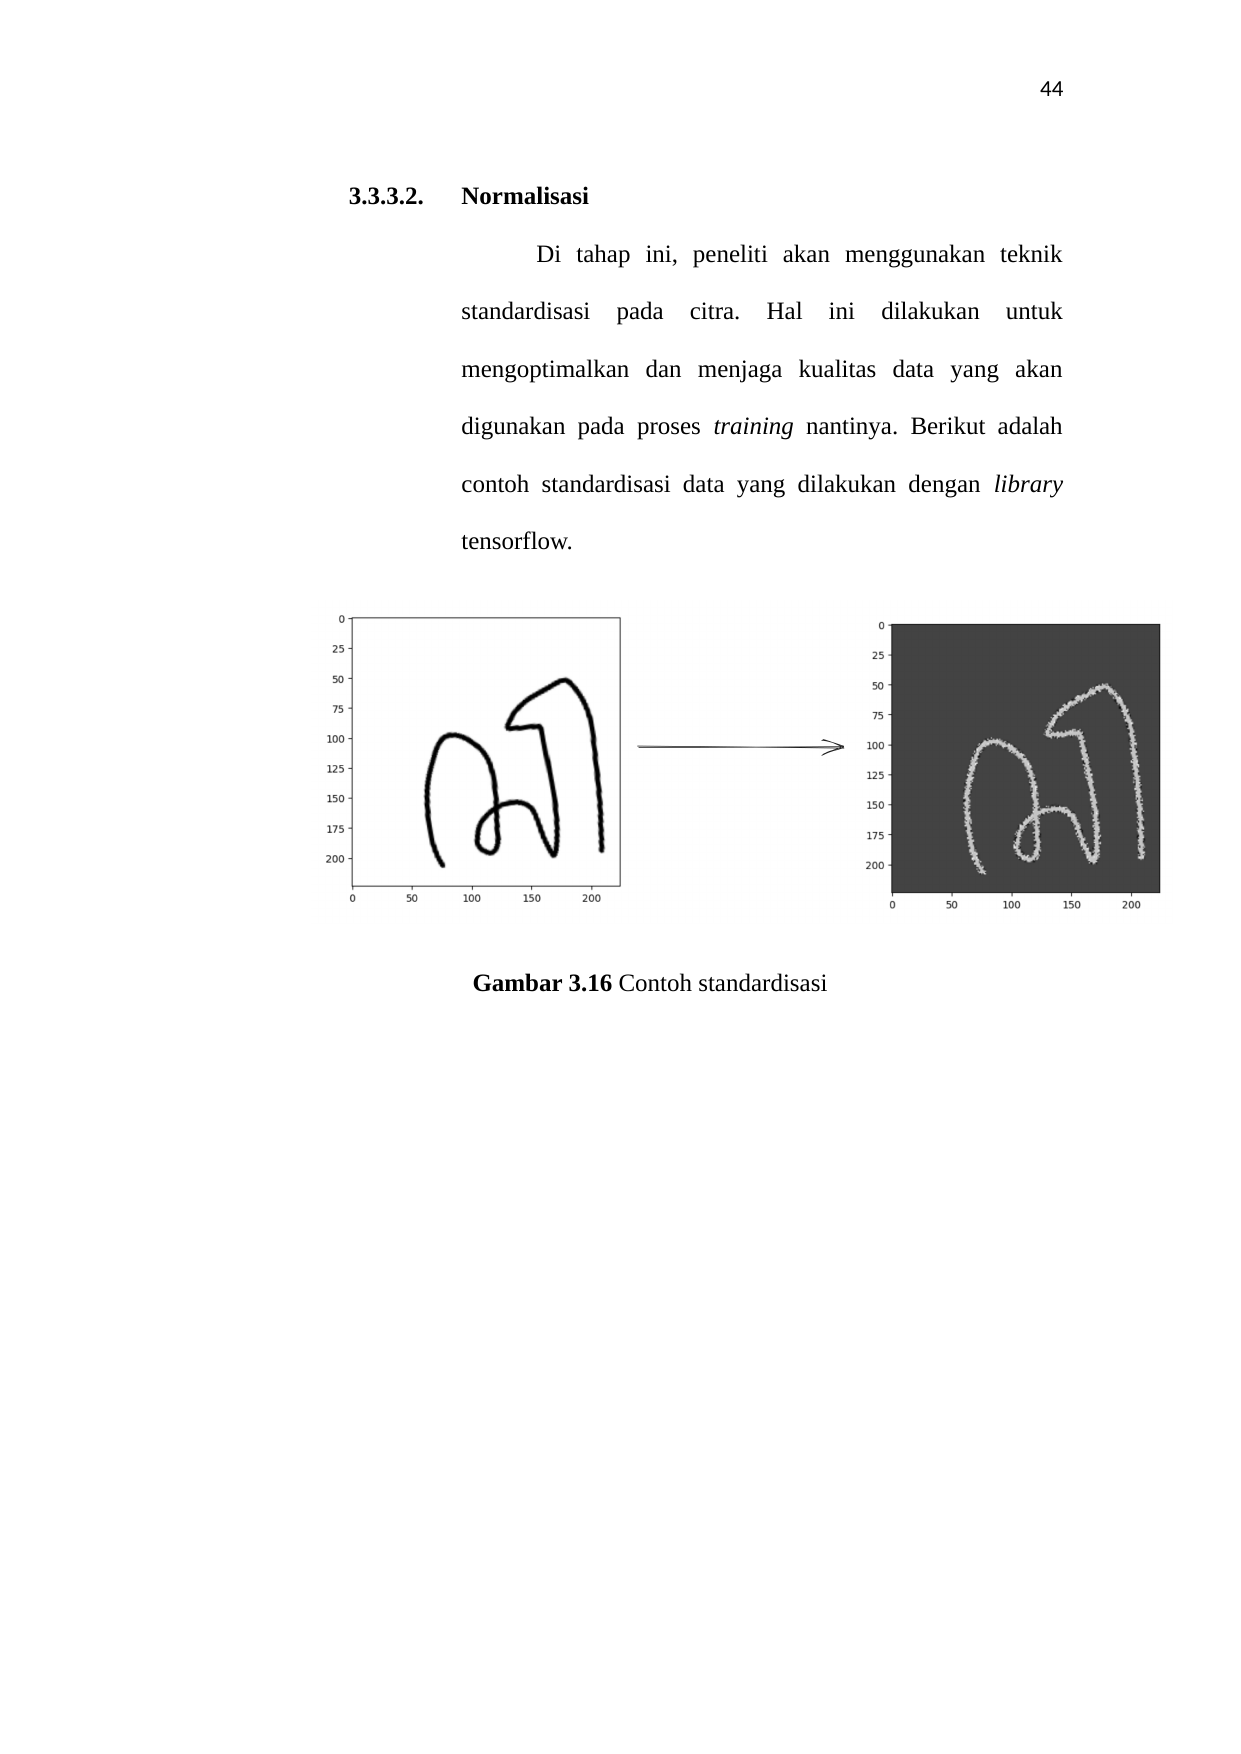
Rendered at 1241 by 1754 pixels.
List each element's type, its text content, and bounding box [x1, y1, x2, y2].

list Di tahap ini, peneliti akan menggunakan teknik standardisasi pada citra. Hal ini dilakukan untuk mengoptimalkan dan menjaga kualitas data yang akan digunakan pada proses training nantinya. Berikut adalah contoh standardisasi data yang dilakukan dengan library tensorflow. [461, 239, 1063, 555]
subtitle Normalisasi [349, 181, 1063, 210]
picture [311, 600, 1173, 924]
